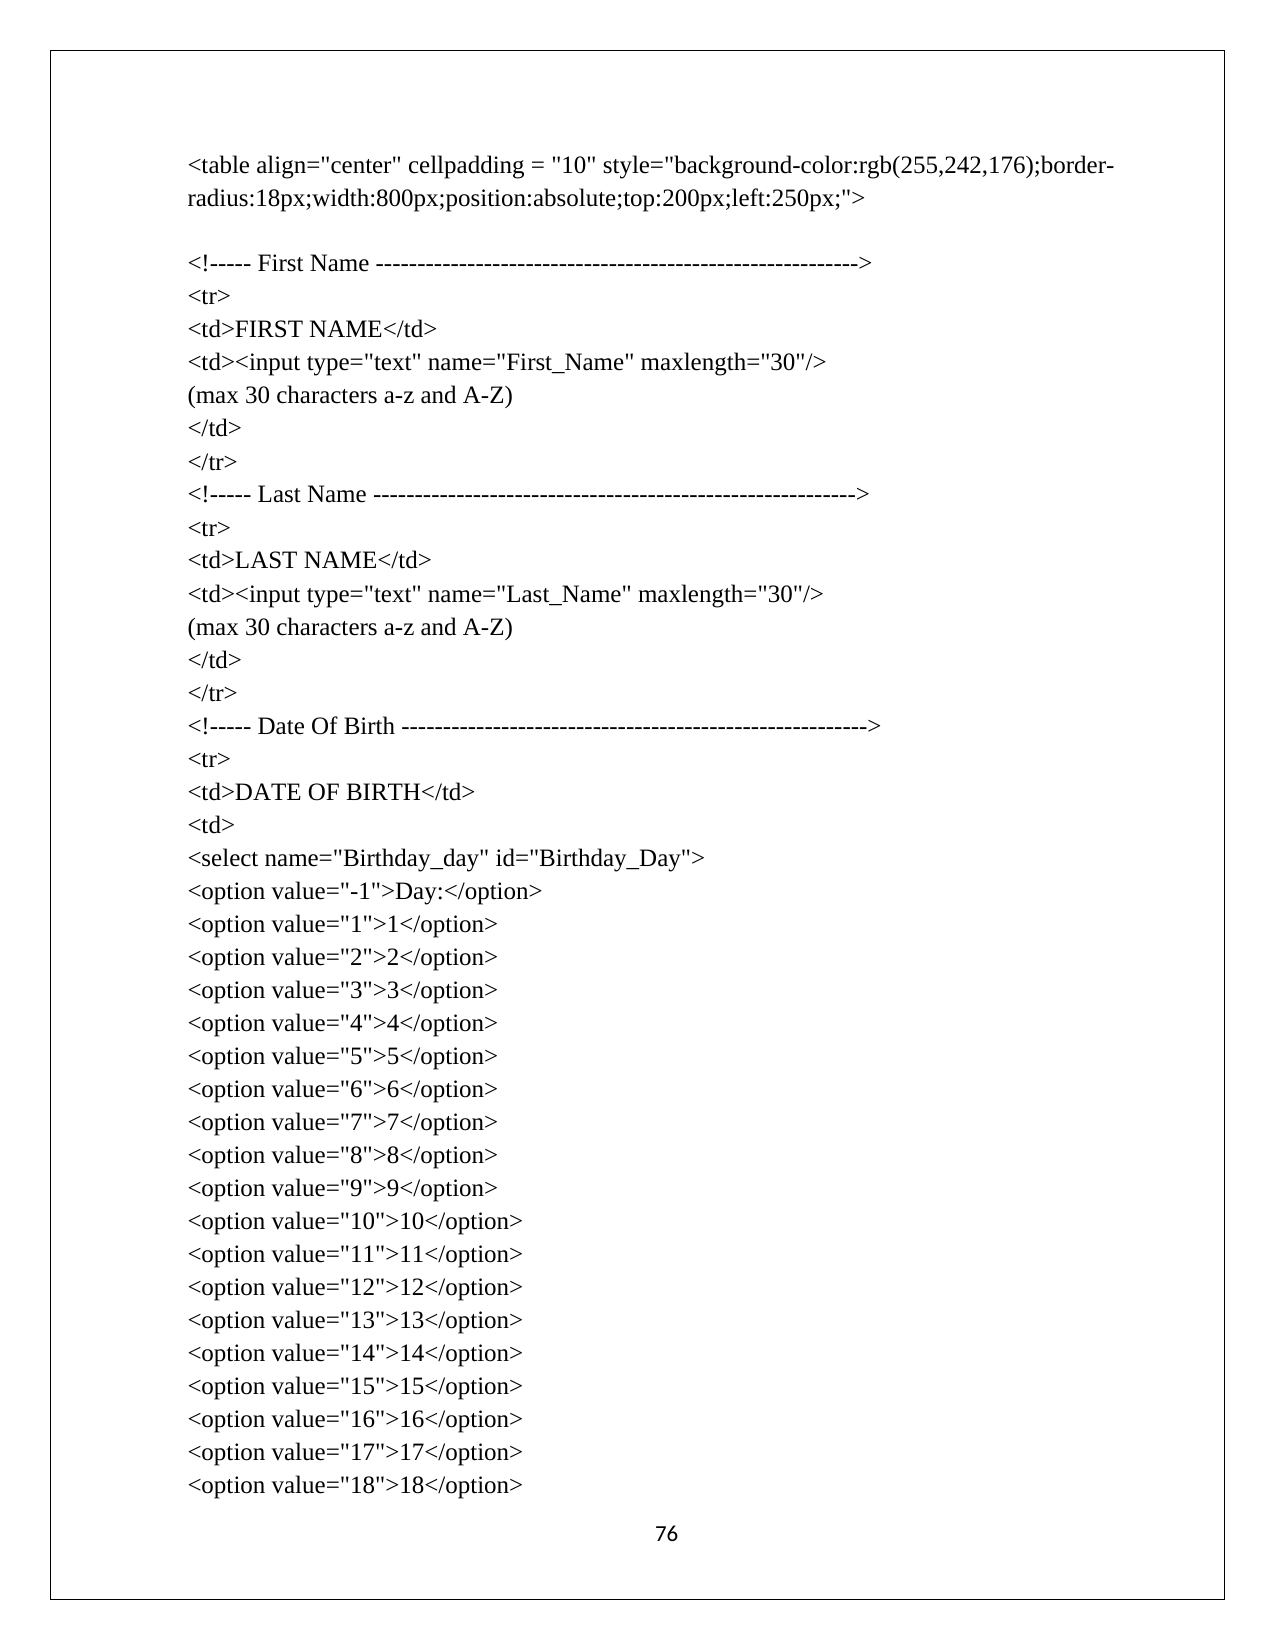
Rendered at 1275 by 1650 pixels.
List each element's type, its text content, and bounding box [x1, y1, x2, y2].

text </tr> [187, 447, 1221, 475]
text <tr> [187, 744, 1221, 772]
text </td> [187, 645, 1221, 673]
text <td>FIRST NAME</td> [187, 314, 1221, 343]
text <option value="9">9</option> [187, 1173, 1221, 1202]
text <option value="17">17</option> [187, 1437, 1221, 1466]
text <option value="18">18</option> [187, 1470, 1221, 1499]
text <td><input type="text" name="First_Name" maxlength="30"/> [187, 347, 1221, 376]
text (max 30 characters a-z and A-Z) [187, 381, 1221, 409]
text <option value="12">12</option> [187, 1272, 1221, 1301]
text <option value="8">8</option> [187, 1140, 1221, 1169]
text <td> [187, 810, 1221, 838]
text <option value="2">2</option> [187, 942, 1221, 971]
text <td><input type="text" name="Last_Name" maxlength="30"/> [187, 579, 1221, 607]
text <option value="16">16</option> [187, 1404, 1221, 1433]
text <!----- Date Of Birth --------------------------------------------------------> [187, 711, 1221, 739]
text </td> [187, 413, 1221, 442]
text <option value="5">5</option> [187, 1041, 1221, 1070]
text </tr> [187, 678, 1221, 706]
text <table align="center" cellpadding = "10" style="background-color:rgb(255,242,176);border-radius:18px;width:800px;position:absolute;top:200px;left:250px;"> [187, 150, 1221, 212]
text <option value="11">11</option> [187, 1239, 1221, 1268]
text <td>LAST NAME</td> [187, 546, 1221, 574]
text <tr> [187, 513, 1221, 541]
text <option value="1">1</option> [187, 909, 1221, 938]
text <option value="14">14</option> [187, 1338, 1221, 1367]
text <option value="10">10</option> [187, 1206, 1221, 1235]
text <option value="-1">Day:</option> [187, 876, 1221, 904]
text <select name="Birthday_day" id="Birthday_Day"> [187, 843, 1221, 872]
text <option value="15">15</option> [187, 1371, 1221, 1400]
text <tr> [187, 281, 1221, 310]
text <option value="6">6</option> [187, 1074, 1221, 1103]
text <option value="4">4</option> [187, 1008, 1221, 1037]
text <!----- First Name ----------------------------------------------------------> [187, 248, 1221, 277]
text <option value="7">7</option> [187, 1107, 1221, 1136]
text <!----- Last Name ----------------------------------------------------------> [187, 479, 1221, 508]
text (max 30 characters a-z and A-Z) [187, 612, 1221, 640]
text <td>DATE OF BIRTH</td> [187, 777, 1221, 806]
text <option value="13">13</option> [187, 1305, 1221, 1334]
text <option value="3">3</option> [187, 975, 1221, 1004]
